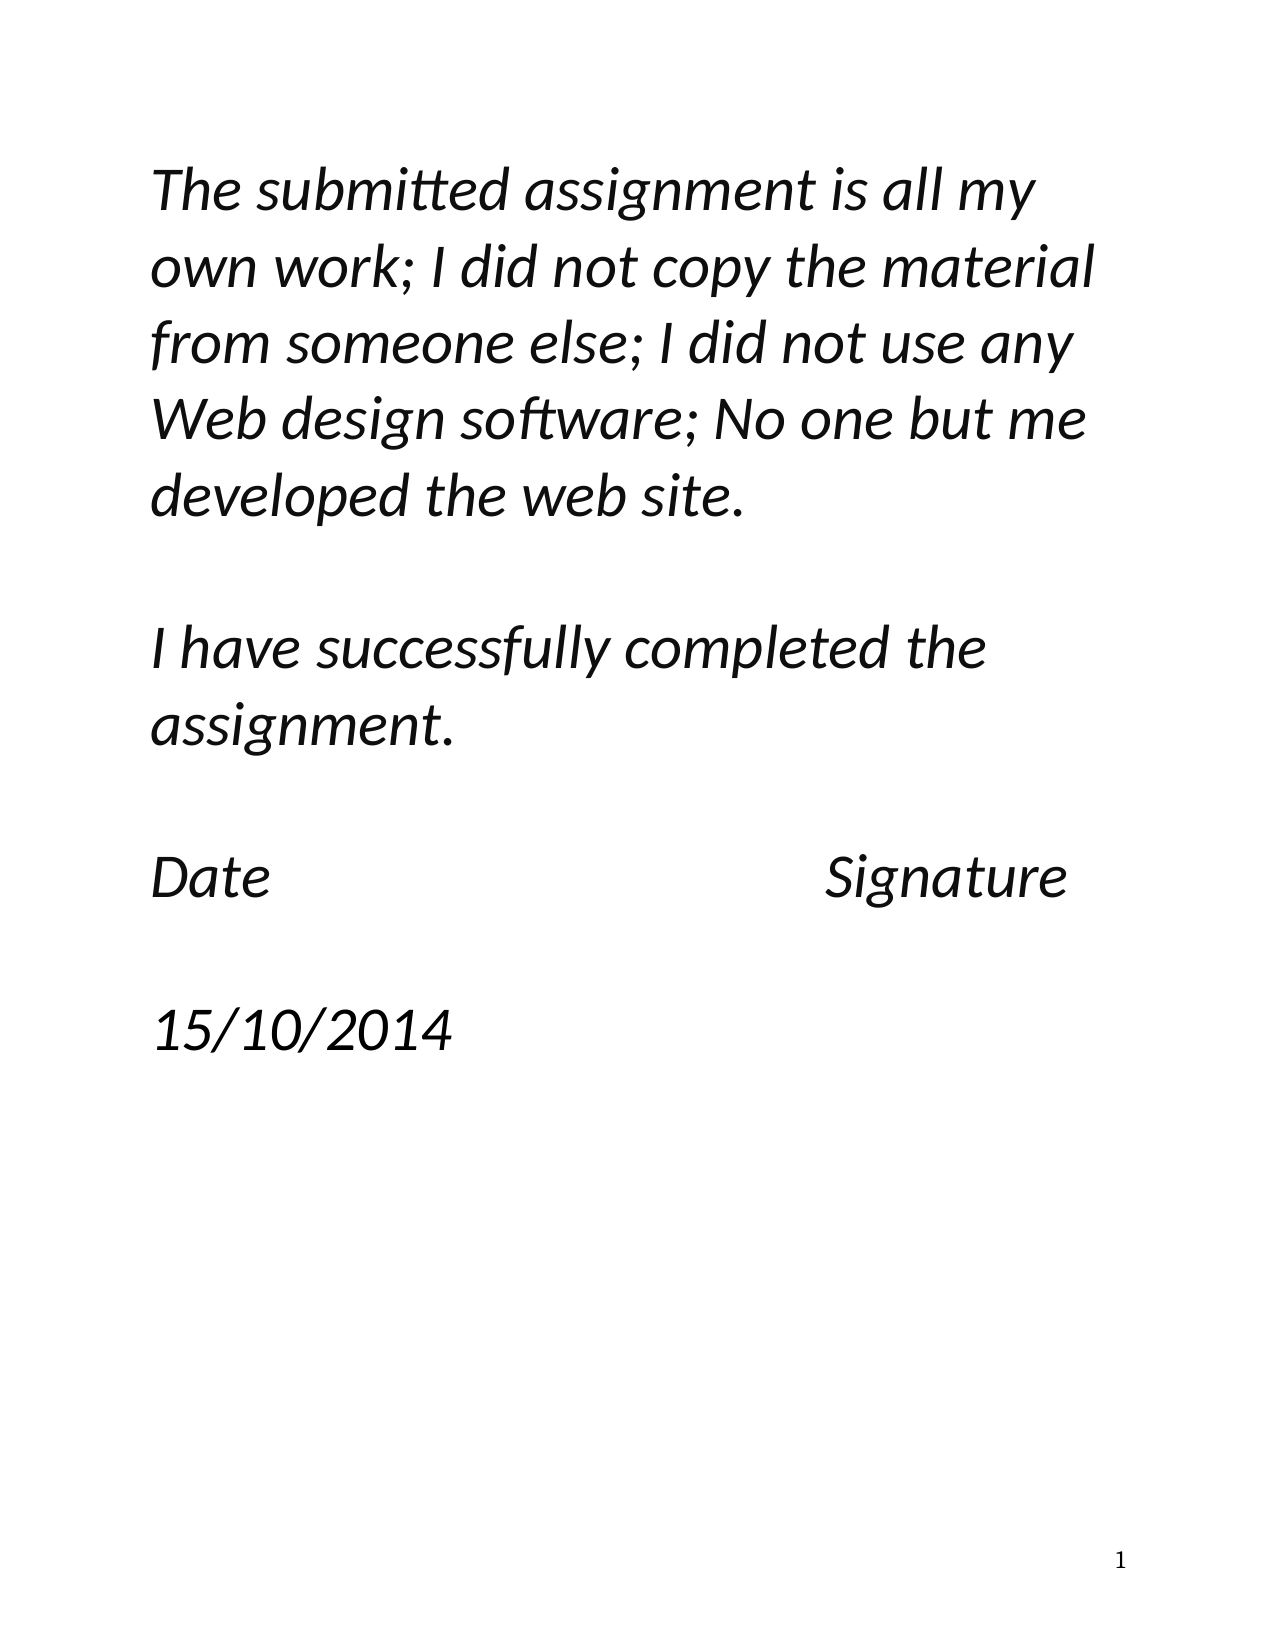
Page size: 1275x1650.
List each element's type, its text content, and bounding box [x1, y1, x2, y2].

text Date Signature [150, 837, 1125, 913]
text 15/10/2014 [150, 990, 1125, 1066]
text The submitted assignment is all my own work; I did not copy the material from someone else; I did not use any Web design software; No one but me developed the web site. [150, 150, 1125, 532]
text I have successfully completed the assignment. [150, 608, 1125, 761]
